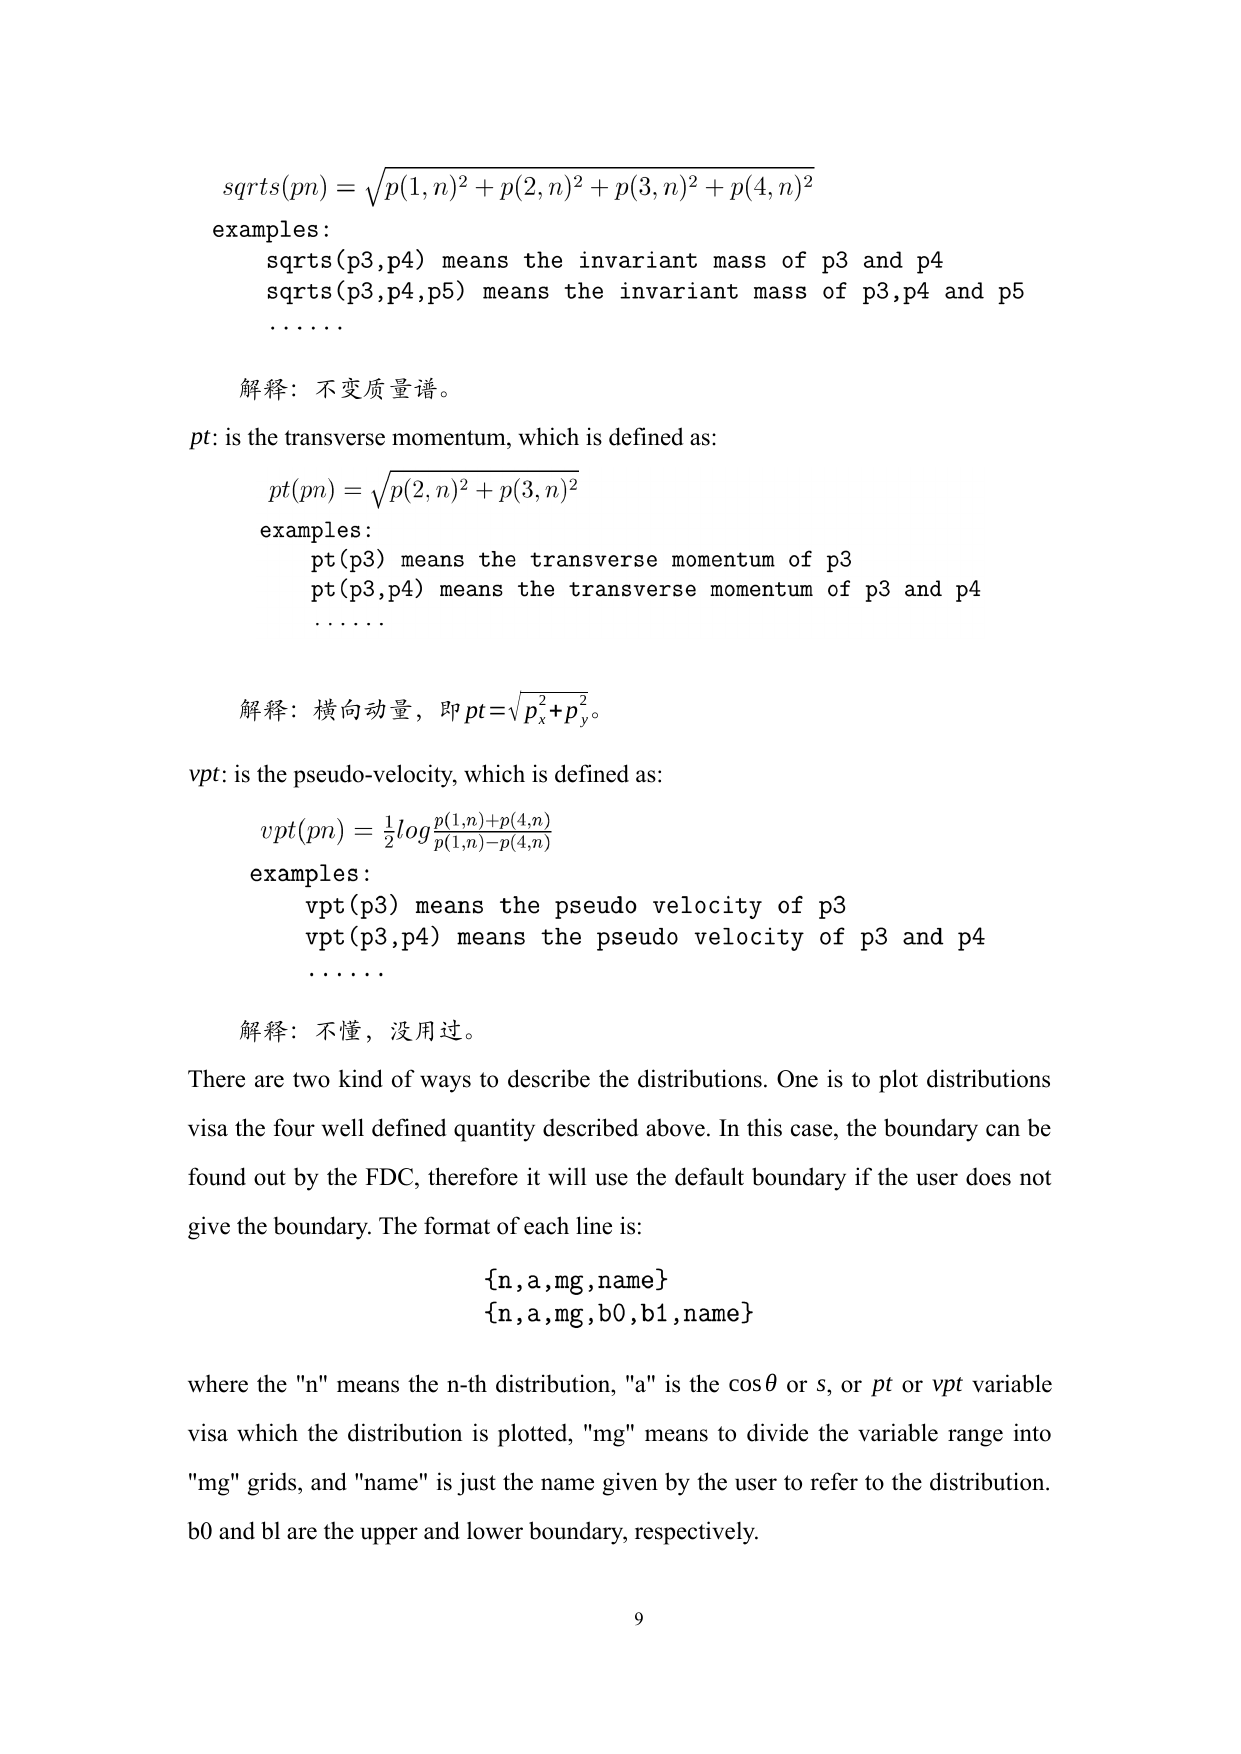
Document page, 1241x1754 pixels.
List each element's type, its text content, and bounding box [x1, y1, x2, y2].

text 解释：不懂，没用过。 [187, 1014, 1053, 1046]
text There are two kind of ways to describe the distributions. One is to plot distributions visa the four well defined quantity described above. In this case, the boundary can be found out by the FDC, therefore it will use the default boundary if the user does not give the boundary. The format of each line is: [187, 1063, 1053, 1241]
text where the "n" means the n-th distribution, "a" is the or , or or variable visa which the distribution is plotted, "mg" means to divide the variable range into "mg" grids, and "name" is just the name given by the user to refer to the distribution. b0 and bl are the upper and lower boundary, respectively. [187, 1368, 1053, 1546]
text : is the pseudo-velocity, which is defined as: [187, 758, 1053, 790]
text 解释：不变质量谱。 [187, 371, 1053, 404]
picture [471, 1255, 769, 1339]
picture [206, 162, 1034, 339]
text 解释：横向动量，即。 [187, 676, 1053, 741]
picture [243, 804, 997, 988]
picture [255, 467, 985, 639]
text : is the transverse momentum, which is defined as: [187, 420, 1053, 453]
